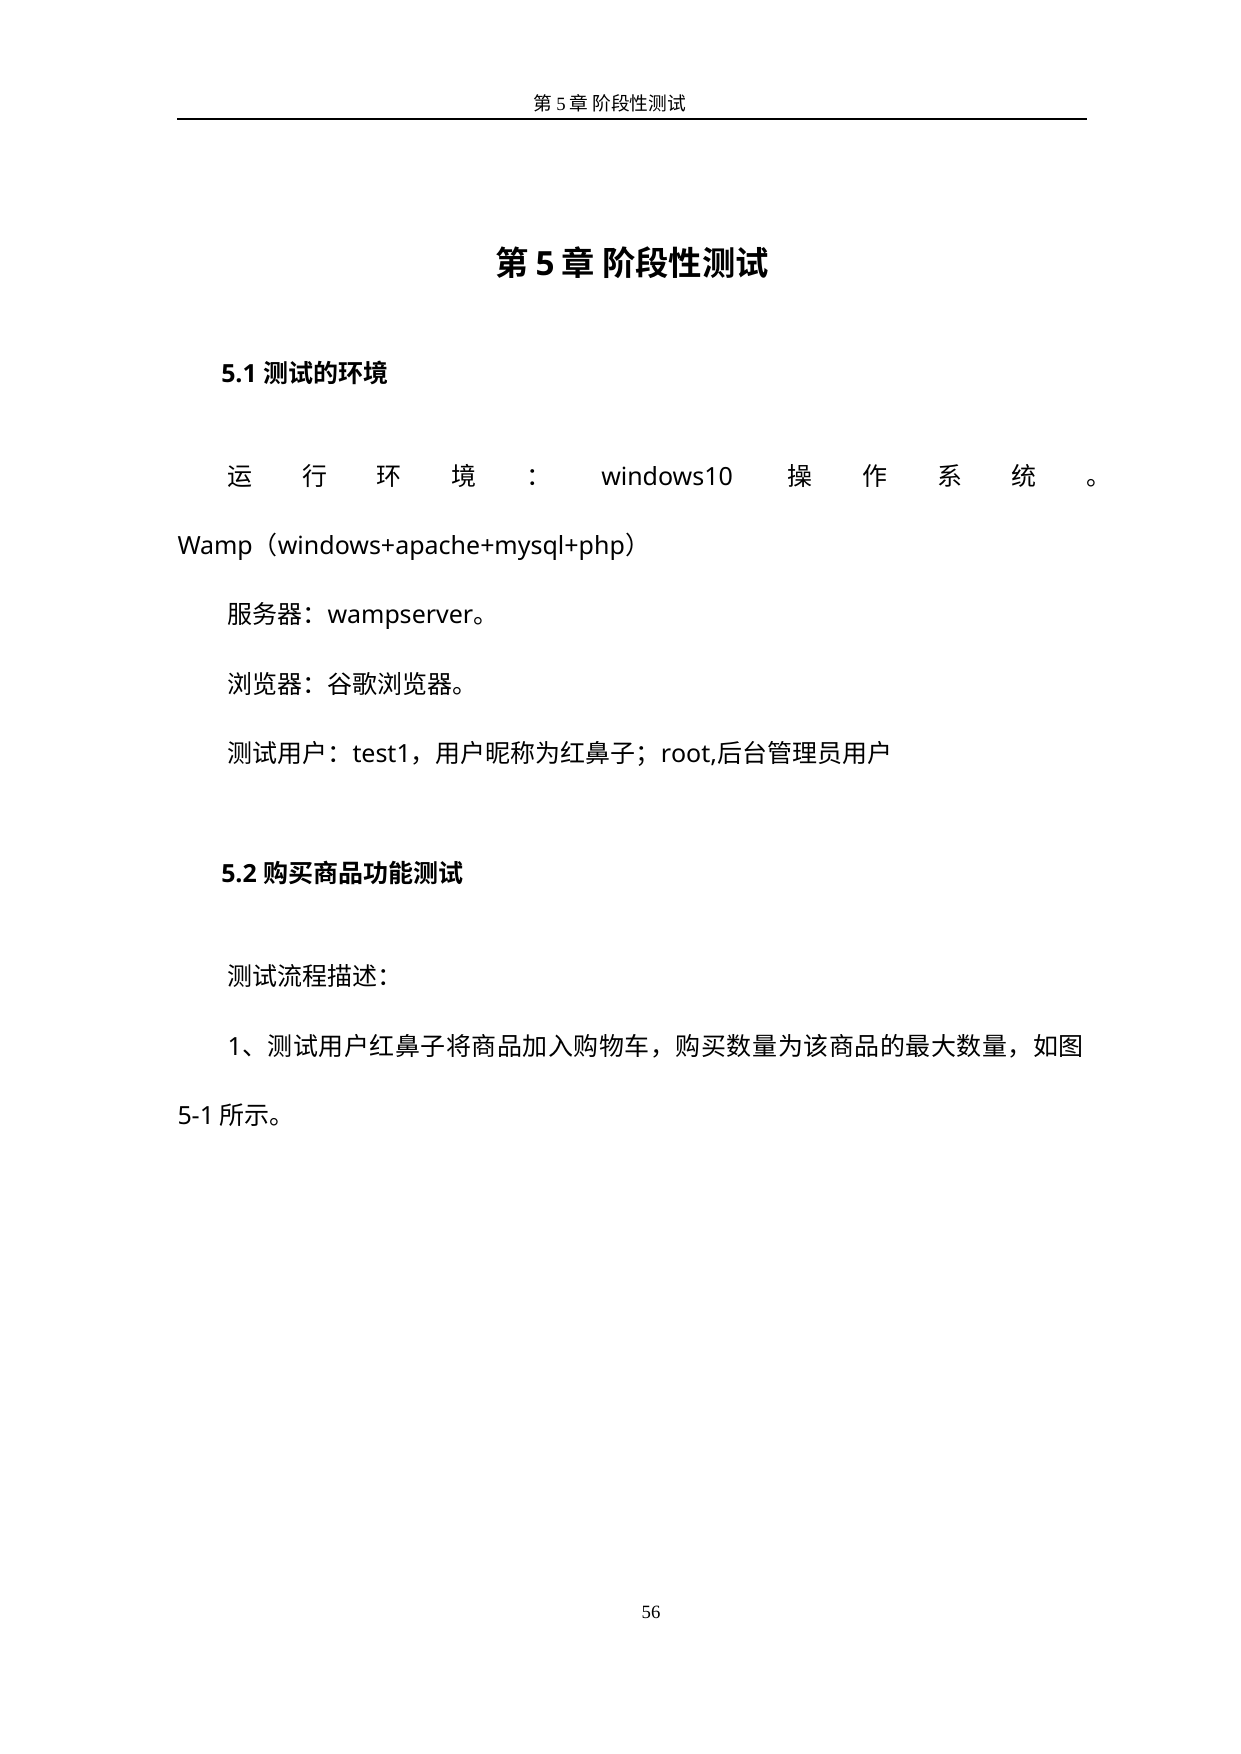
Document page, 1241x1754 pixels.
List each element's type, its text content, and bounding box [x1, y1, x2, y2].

text 测试用户：test1，用户昵称为红鼻子；root,后台管理员用户 [177, 717, 1087, 786]
text 运行环境：windows10操作系统。Wamp（windows+apache+mysql+php） [177, 440, 1087, 578]
text 测试流程描述： [177, 940, 1087, 1009]
text 服务器：wampserver。 [177, 578, 1087, 648]
subtitle 5.1 测试的环境 [177, 337, 1087, 406]
text 1、测试用户红鼻子将商品加入购物车，购买数量为该商品的最大数量，如图5-1所示。 [177, 1009, 1087, 1148]
text 浏览器：谷歌浏览器。 [177, 648, 1087, 717]
subtitle 5.2 购买商品功能测试 [177, 837, 1087, 906]
subtitle 第5章 阶段性测试 [177, 226, 1087, 295]
